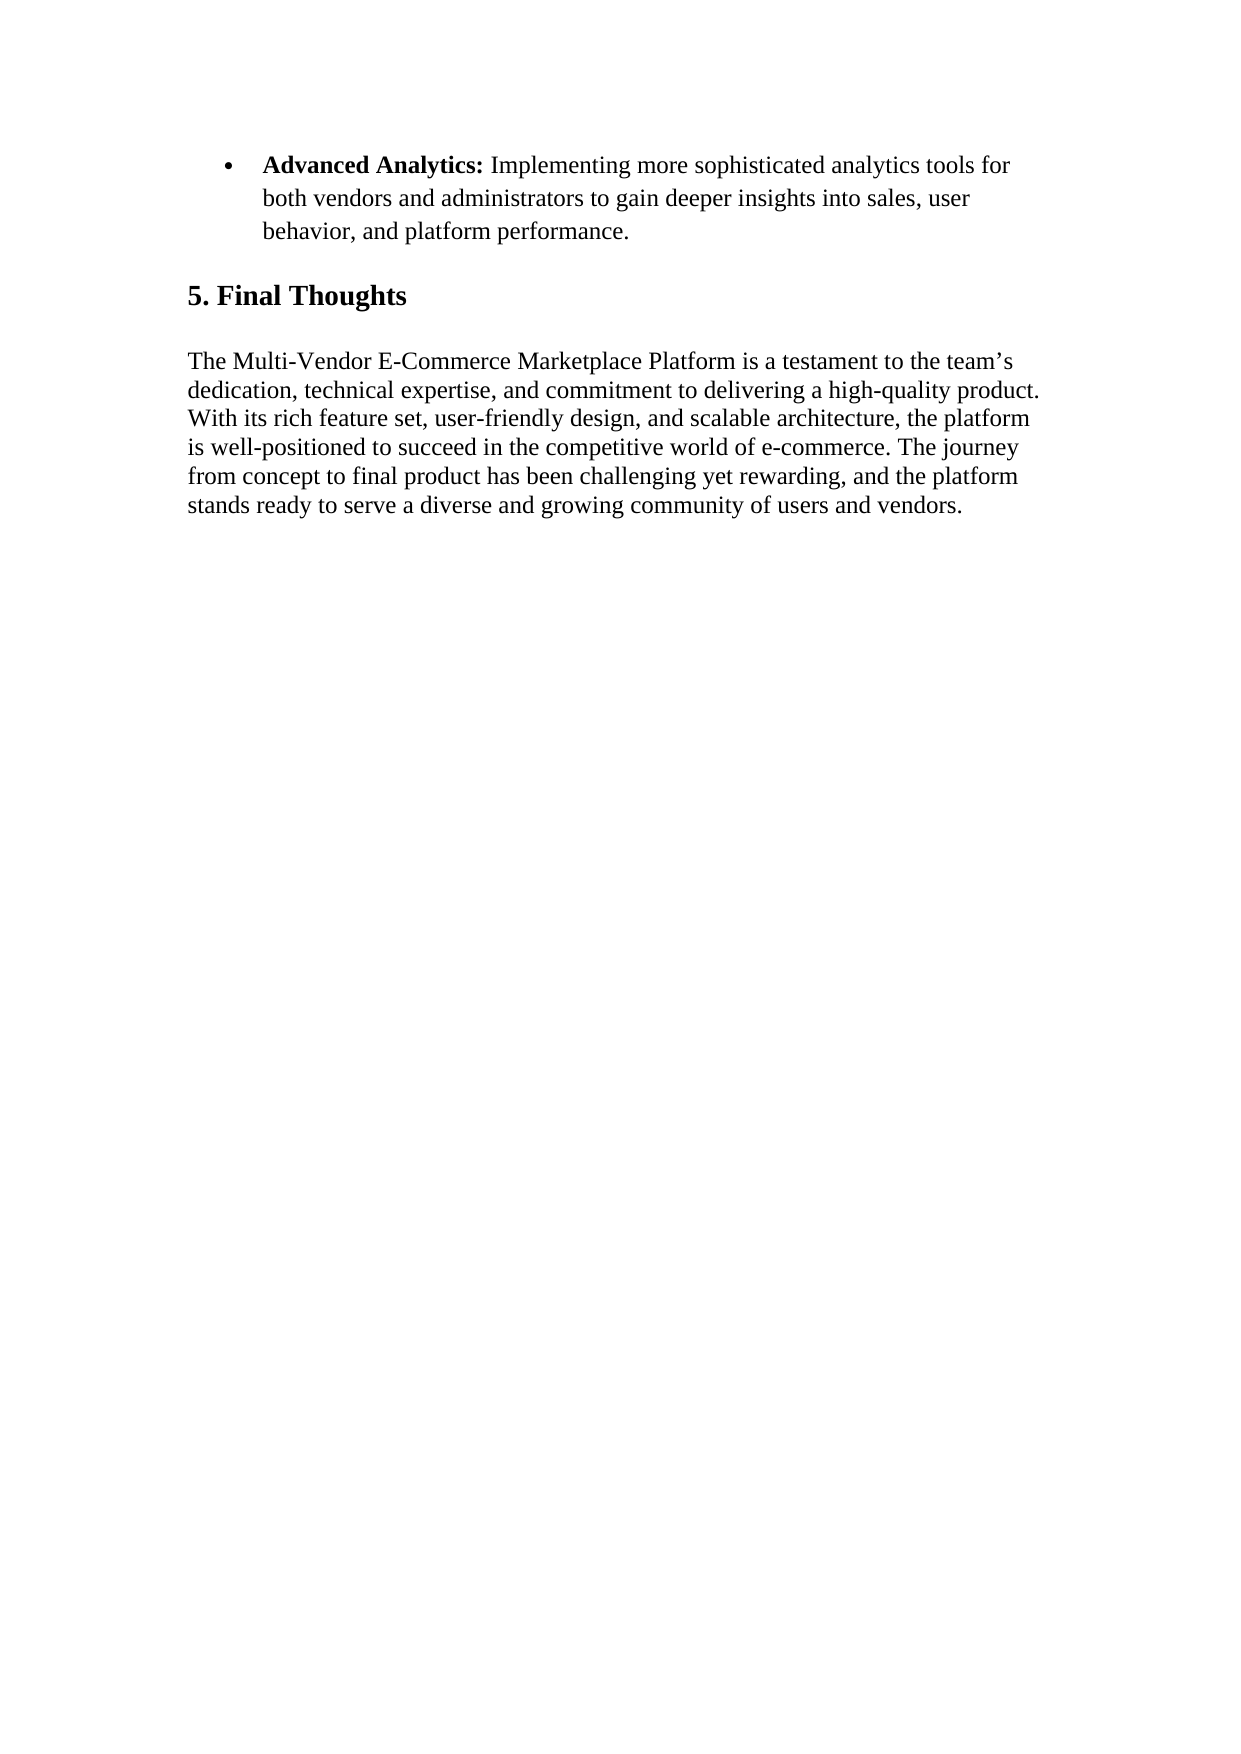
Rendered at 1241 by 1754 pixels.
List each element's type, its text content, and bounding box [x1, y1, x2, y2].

subtitle 5. Final Thoughts [187, 278, 1053, 312]
text The Multi-Vendor E-Commerce Marketplace Platform is a testament to the team’s dedication, technical expertise, and commitment to delivering a high-quality product. With its rich feature set, user-friendly design, and scalable architecture, the platform is well-positioned to succeed in the competitive world of e-commerce. The journey from concept to final product has been challenging yet rewarding, and the platform stands ready to serve a diverse and growing community of users and vendors. [187, 346, 1053, 518]
list Advanced Analytics: Implementing more sophisticated analytics tools for both vendors and administrators to gain deeper insights into sales, user behavior, and platform performance. [225, 150, 1053, 245]
